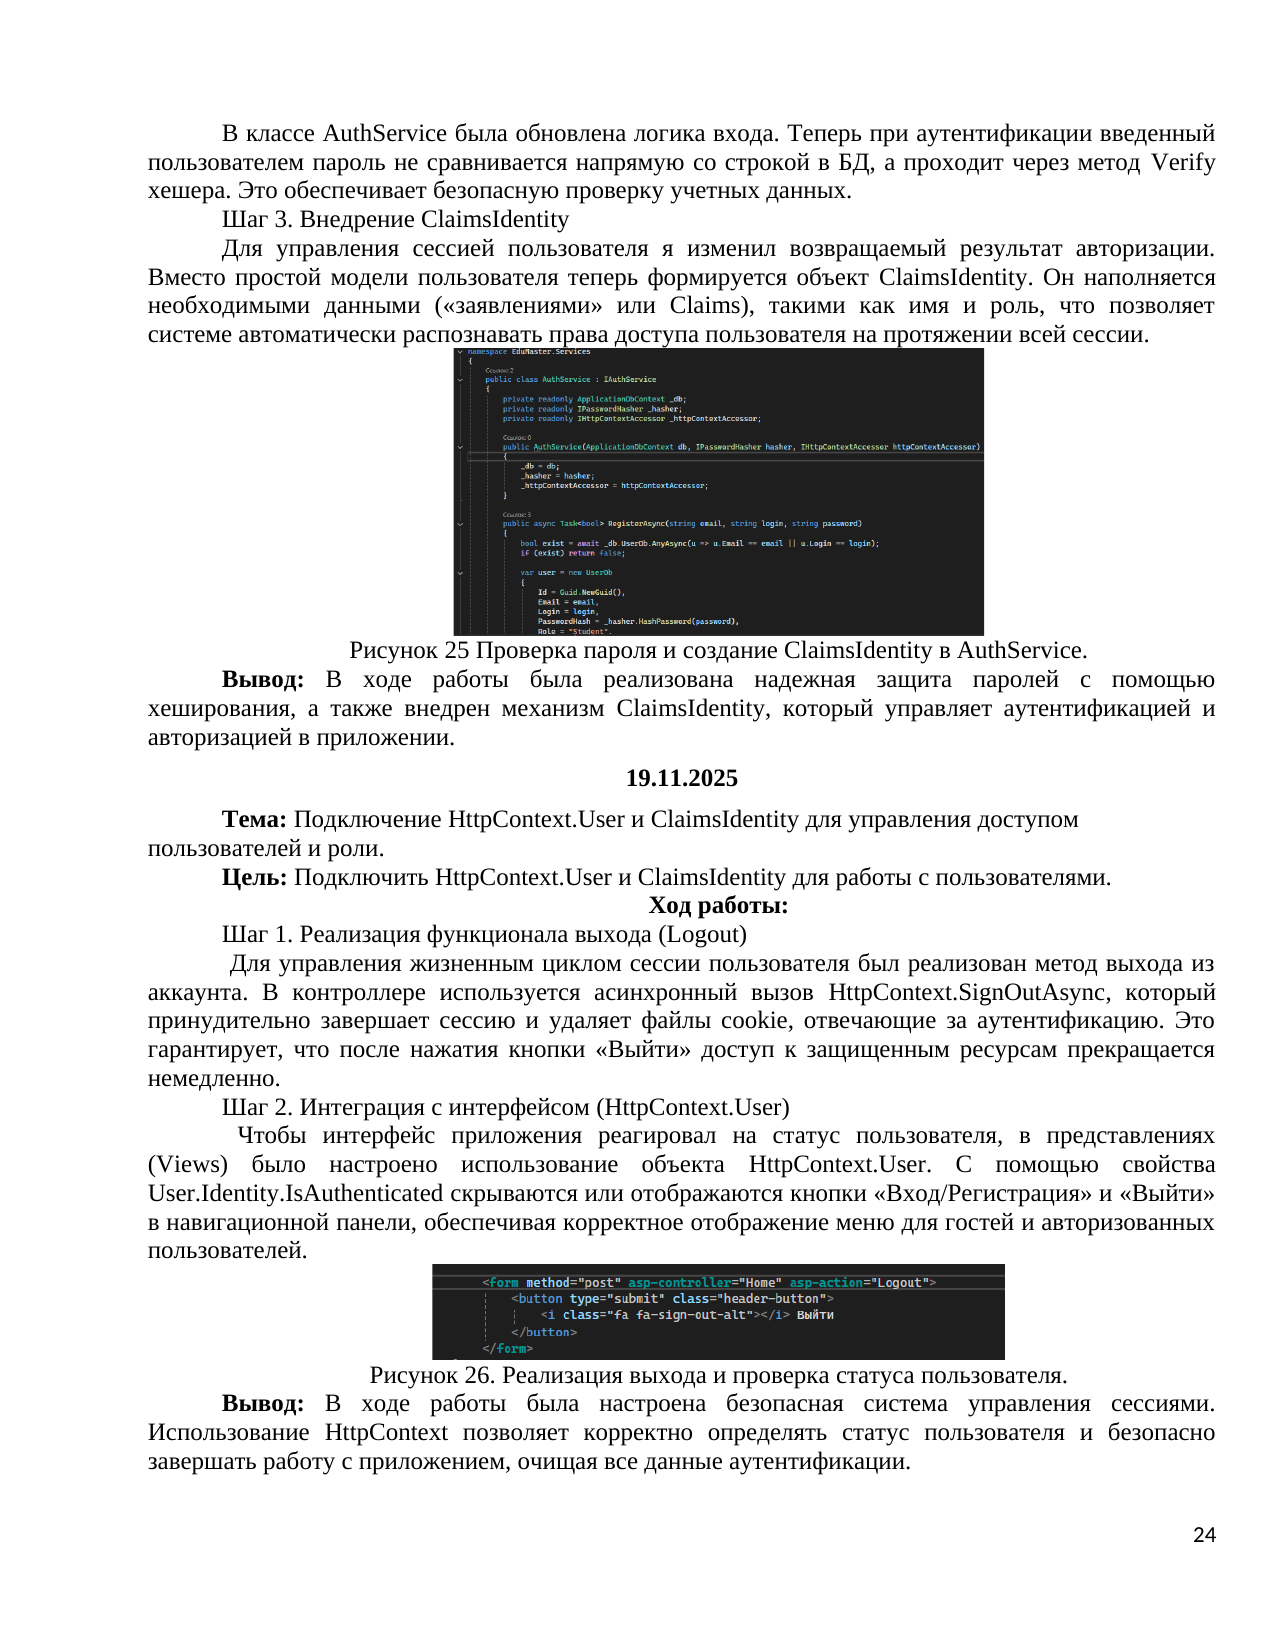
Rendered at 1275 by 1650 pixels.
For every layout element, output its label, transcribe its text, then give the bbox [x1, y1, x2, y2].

text Чтобы интерфейс приложения реагировал на статус пользователя, в представлениях (Views) было настроено использование объекта HttpContext.User. С помощью свойства User.Identity.IsAuthenticated скрываются или отображаются кнопки «Вход/Регистрация» и «Выйти» в навигационной панели, обеспечивая корректное отображение меню для гостей и авторизованных пользователей. [148, 1120, 1216, 1264]
text Ход работы: [148, 890, 1216, 919]
text Цель: Подключить HttpContext.User и ClaimsIdentity для работы с пользователями. [148, 862, 1216, 890]
text Рисунок 25 Проверка пароля и создание ClaimsIdentity в AuthService. [148, 635, 1216, 664]
picture [432, 1264, 1005, 1360]
text Для управления сессией пользователя я изменил возвращаемый результат авторизации. Вместо простой модели пользователя теперь формируется объект ClaimsIdentity. Он наполняется необходимыми данными («заявлениями» или Claims), такими как имя и роль, что позволяет системе автоматически распознавать права доступа пользователя на протяжении всей сессии. [148, 233, 1216, 348]
text Шаг 1. Реализация функционала выхода (Logout) [148, 919, 1216, 948]
subtitle 19.11.2025 [148, 763, 1216, 792]
text Шаг 3. Внедрение ClaimsIdentity [148, 204, 1216, 233]
text Для управления жизненным циклом сессии пользователя был реализован метод выхода из аккаунта. В контроллере используется асинхронный вызов HttpContext.SignOutAsync, который принудительно завершает сессию и удаляет файлы cookie, отвечающие за аутентификацию. Это гарантирует, что после нажатия кнопки «Выйти» доступ к защищенным ресурсам прекращается немедленно. [148, 948, 1216, 1092]
picture [453, 348, 985, 636]
text Рисунок 26. Реализация выхода и проверка статуса пользователя. [148, 1360, 1216, 1388]
text В классе AuthService была обновлена логика входа. Теперь при аутентификации введенный пользователем пароль не сравнивается напрямую со строкой в БД, а проходит через метод Verify хешера. Это обеспечивает безопасную проверку учетных данных. [148, 118, 1216, 204]
text Тема: Подключение HttpContext.User и ClaimsIdentity для управления доступом пользователей и роли. [148, 804, 1216, 862]
text Вывод: В ходе работы была реализована надежная защита паролей с помощью хеширования, а также внедрен механизм ClaimsIdentity, который управляет аутентификацией и авторизацией в приложении. [148, 664, 1216, 750]
text Вывод: В ходе работы была настроена безопасная система управления сессиями. Использование HttpContext позволяет корректно определять статус пользователя и безопасно завершать работу с приложением, очищая все данные аутентификации. [148, 1388, 1216, 1475]
text Шаг 2. Интеграция с интерфейсом (HttpContext.User) [148, 1092, 1216, 1120]
